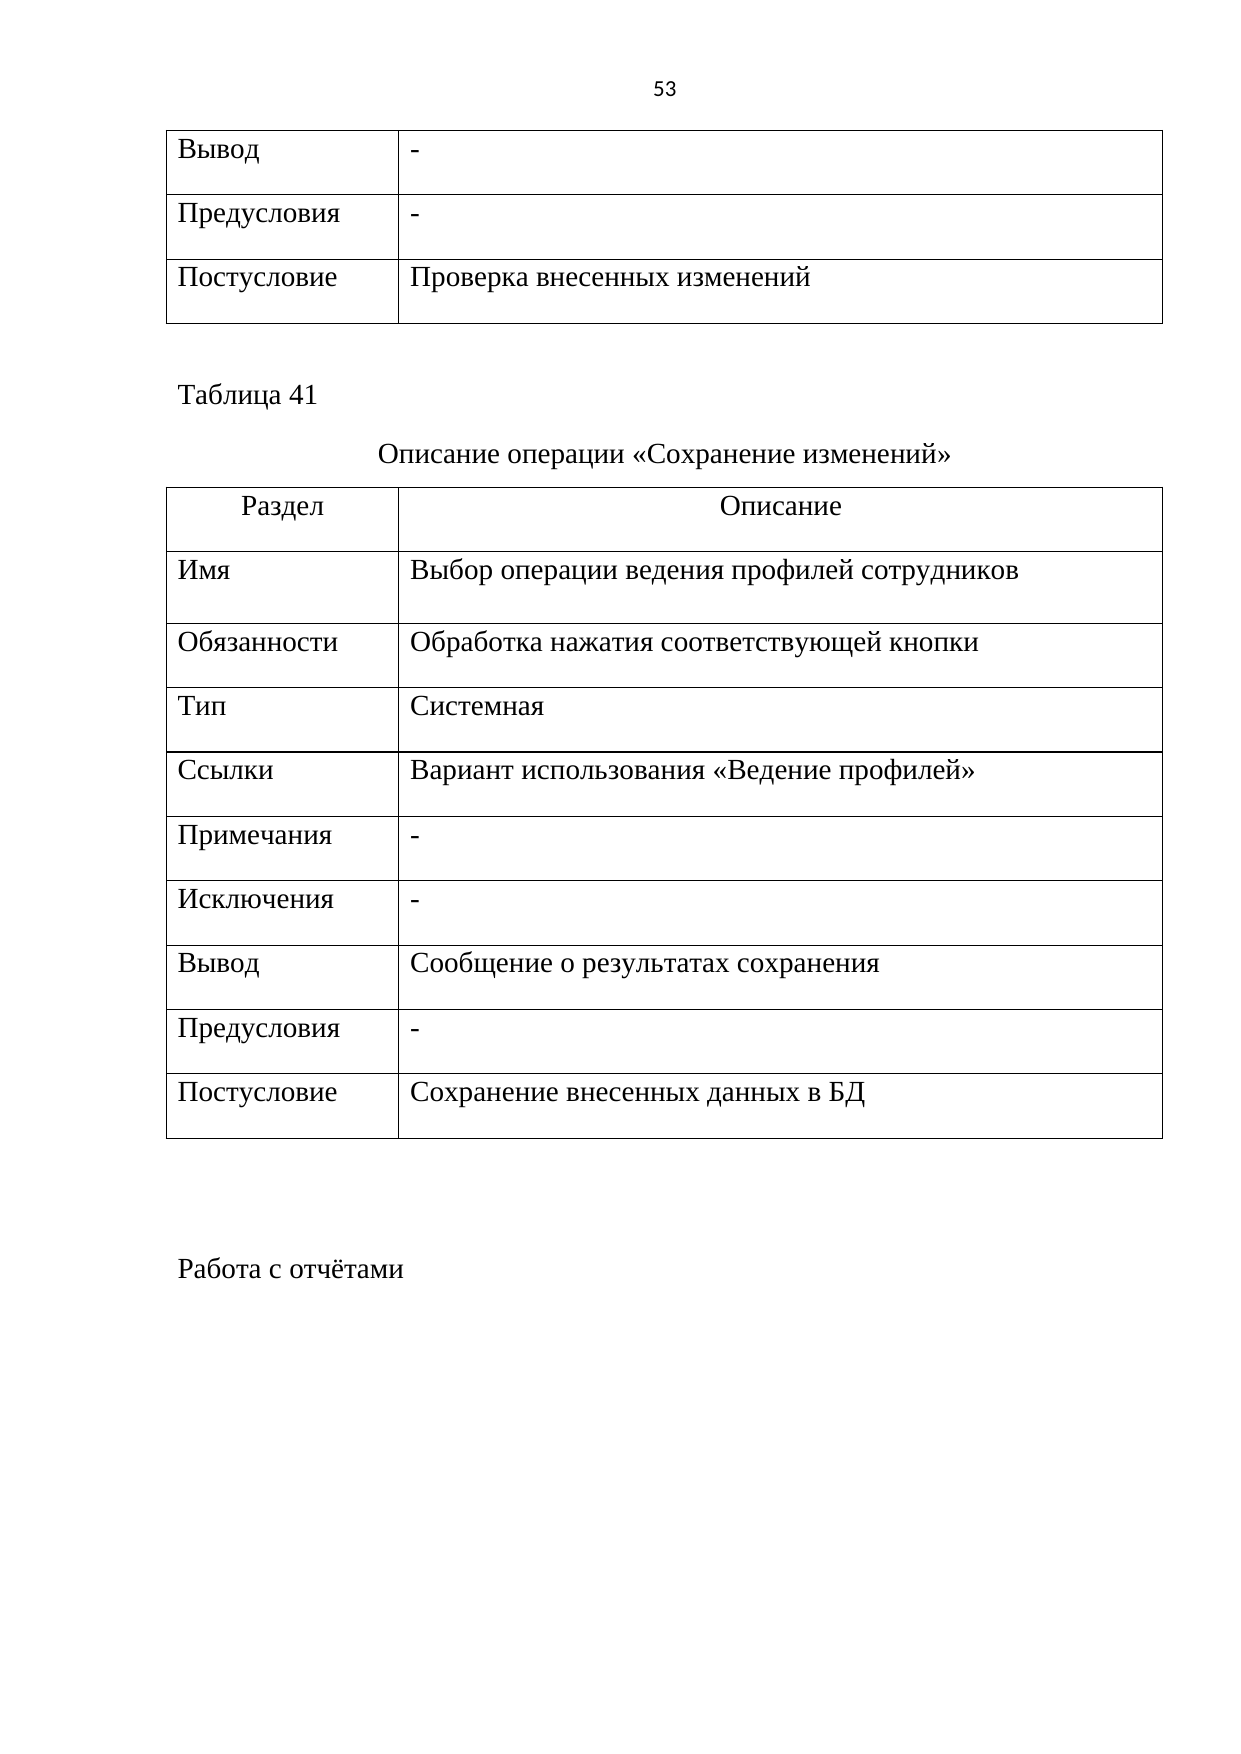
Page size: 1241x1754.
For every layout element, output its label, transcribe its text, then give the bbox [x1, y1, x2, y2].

table_cell - [399, 1010, 1162, 1073]
table_cell Сохранение внесенных данных в БД [399, 1074, 1162, 1138]
text Описание операции «Сохранение изменений» [177, 436, 1152, 470]
table_cell - [399, 817, 1162, 880]
table_cell Предусловия [167, 195, 398, 258]
table_cell Предусловия [167, 1010, 398, 1073]
table_cell Сообщение о результатах сохранения [399, 946, 1162, 1009]
table_cell Обработка нажатия соответствующей кнопки [399, 624, 1162, 687]
table_cell Исключения [167, 881, 398, 944]
table_cell Обязанности [167, 624, 398, 687]
table_cell - [399, 131, 1162, 194]
table_cell - [399, 195, 1162, 258]
table_cell Ссылки [167, 753, 398, 816]
table_header Описание [399, 488, 1162, 551]
table_cell Выбор операции ведения профилей сотрудников [399, 552, 1162, 623]
table_cell Вывод [167, 946, 398, 1009]
table_cell Постусловие [167, 260, 398, 323]
table_cell Тип [167, 688, 398, 751]
table_cell Имя [167, 552, 398, 623]
table_cell Системная [399, 688, 1162, 751]
table_cell Проверка внесенных изменений [399, 260, 1162, 323]
table_cell - [399, 881, 1162, 944]
text Таблица 41 [177, 377, 1152, 411]
table_cell Вариант использования «Ведение профилей» [399, 753, 1162, 816]
table_cell Вывод [167, 131, 398, 194]
table_cell Постусловие [167, 1074, 398, 1138]
table_header Раздел [167, 488, 398, 551]
table_cell Примечания [167, 817, 398, 880]
text Работа с отчётами [177, 1251, 1152, 1284]
